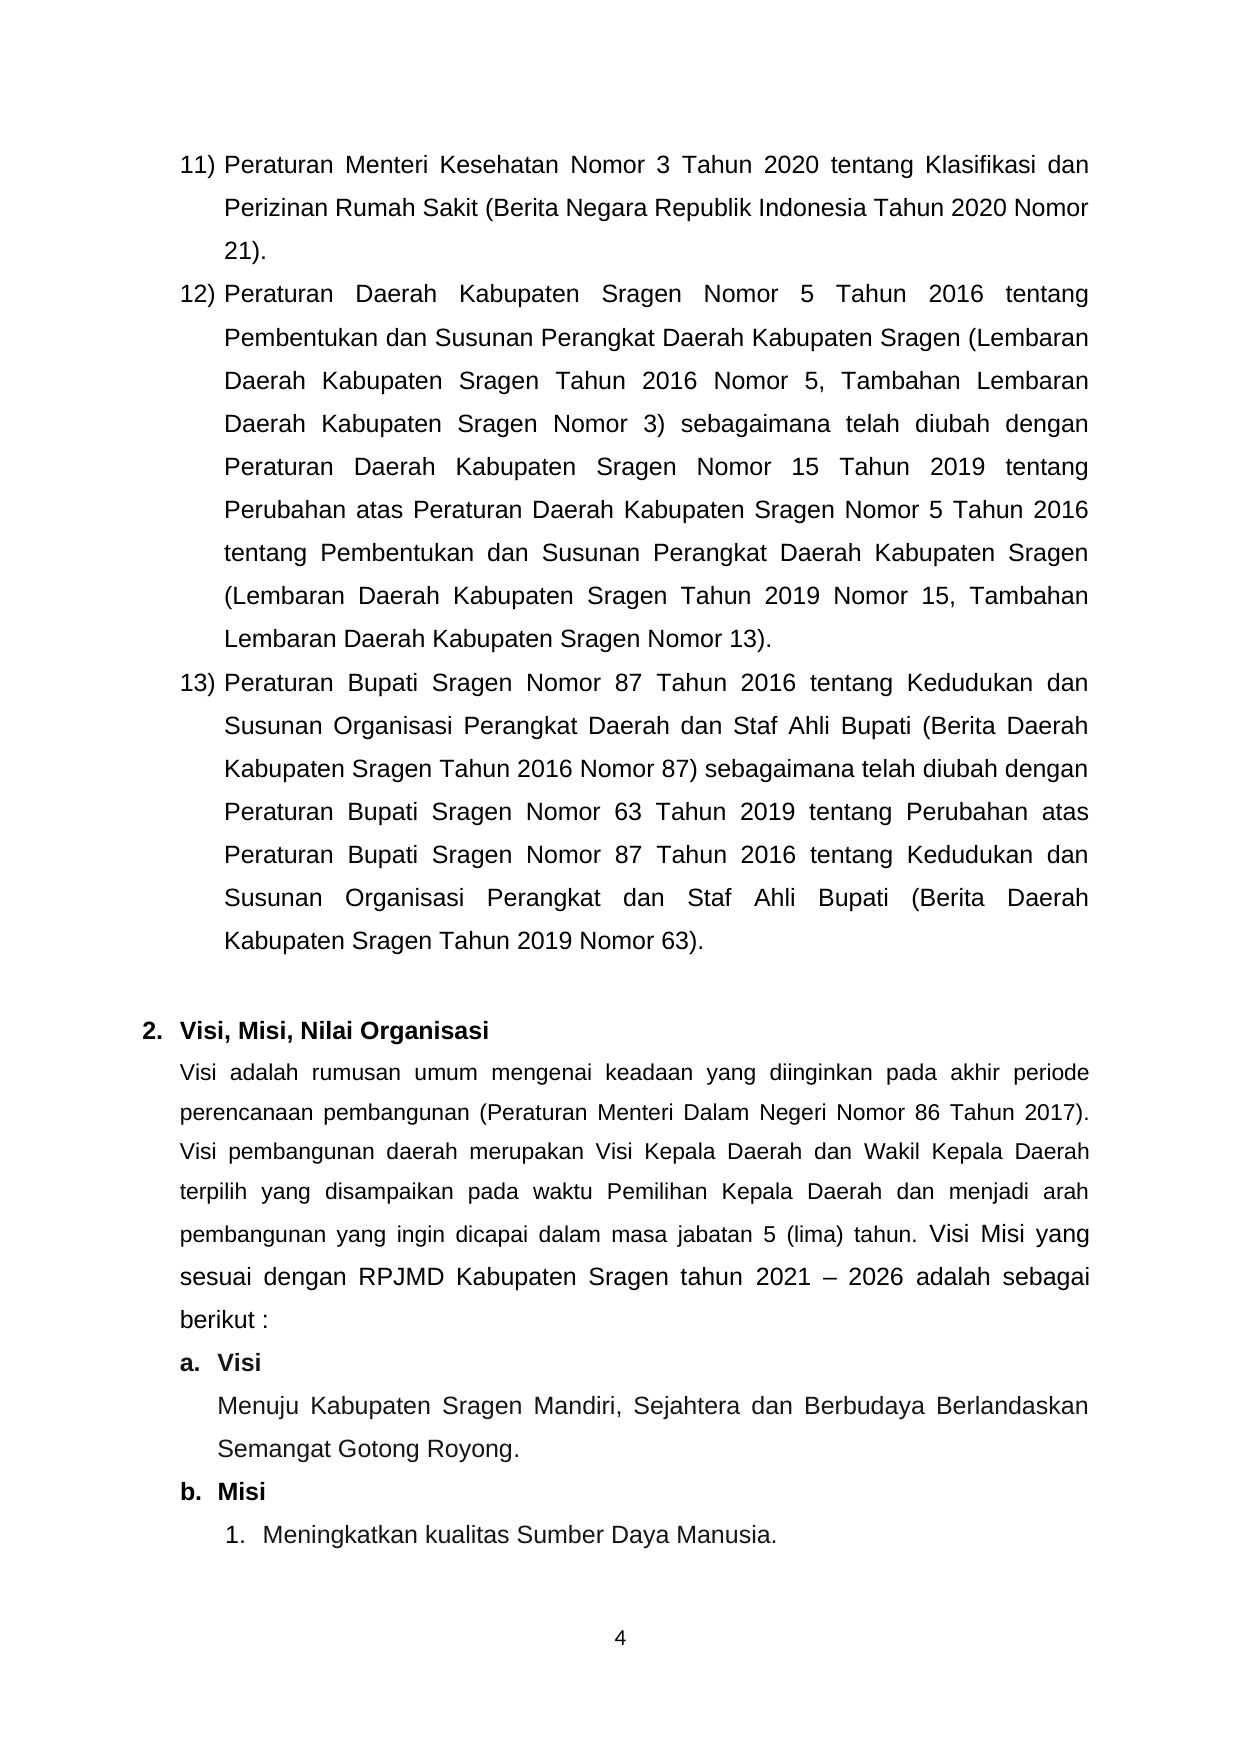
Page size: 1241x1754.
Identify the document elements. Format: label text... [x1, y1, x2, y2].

list Menuju Kabupaten Sragen Mandiri, Sejahtera dan Berbudaya Berlandaskan Semangat Gotong Royong. [217, 1391, 1090, 1463]
list Peraturan Daerah Kabupaten Sragen Nomor 5 Tahun 2016 tentang Pembentukan dan Susunan Perangkat Daerah Kabupaten Sragen (Lembaran Daerah Kabupaten Sragen Tahun 2016 Nomor 5, Tambahan Lembaran Daerah Kabupaten Sragen Nomor 3) sebagaimana telah diubah dengan Peraturan Daerah Kabupaten Sragen Nomor 15 Tahun 2019 tentang Perubahan atas Peraturan Daerah Kabupaten Sragen Nomor 5 Tahun 2016 tentang Pembentukan dan Susunan Perangkat Daerah Kabupaten Sragen (Lembaran Daerah Kabupaten Sragen Tahun 2019 Nomor 15, Tambahan Lembaran Daerah Kabupaten Sragen Nomor 13). [179, 279, 1090, 653]
list Visi [179, 1348, 1090, 1377]
list Peraturan Menteri Kesehatan Nomor 3 Tahun 2020 tentang Klasifikasi dan Perizinan Rumah Sakit (Berita Negara Republik Indonesia Tahun 2020 Nomor 21). [179, 150, 1090, 265]
list Peraturan Bupati Sragen Nomor 87 Tahun 2016 tentang Kedudukan dan Susunan Organisasi Perangkat Daerah dan Staf Ahli Bupati (Berita Daerah Kabupaten Sragen Tahun 2016 Nomor 87) sebagaimana telah diubah dengan Peraturan Bupati Sragen Nomor 63 Tahun 2019 tentang Perubahan atas Peraturan Bupati Sragen Nomor 87 Tahun 2016 tentang Kedudukan dan Susunan Organisasi Perangkat dan Staf Ahli Bupati (Berita Daerah Kabupaten Sragen Tahun 2019 Nomor 63). [179, 667, 1090, 955]
list Meningkatkan kualitas Sumber Daya Manusia. [225, 1520, 1090, 1549]
list Misi [180, 1477, 1090, 1506]
text Visi adalah rumusan umum mengenai keadaan yang diinginkan pada akhir periode perencanaan pembangunan (Peraturan Menteri Dalam Negeri Nomor 86 Tahun 2017). Visi pembangunan daerah merupakan Visi Kepala Daerah dan Wakil Kepala Daerah terpilih yang disampaikan pada waktu Pemilihan Kepala Daerah dan menjadi arah pembangunan yang ingin dicapai dalam masa jabatan 5 (lima) tahun. Visi Misi yang sesuai dengan RPJMD Kabupaten Sragen tahun 2021 – 2026 adalah sebagai berikut : [179, 1059, 1090, 1333]
subtitle Visi, Misi, Nilai Organisasi [142, 1016, 1090, 1045]
